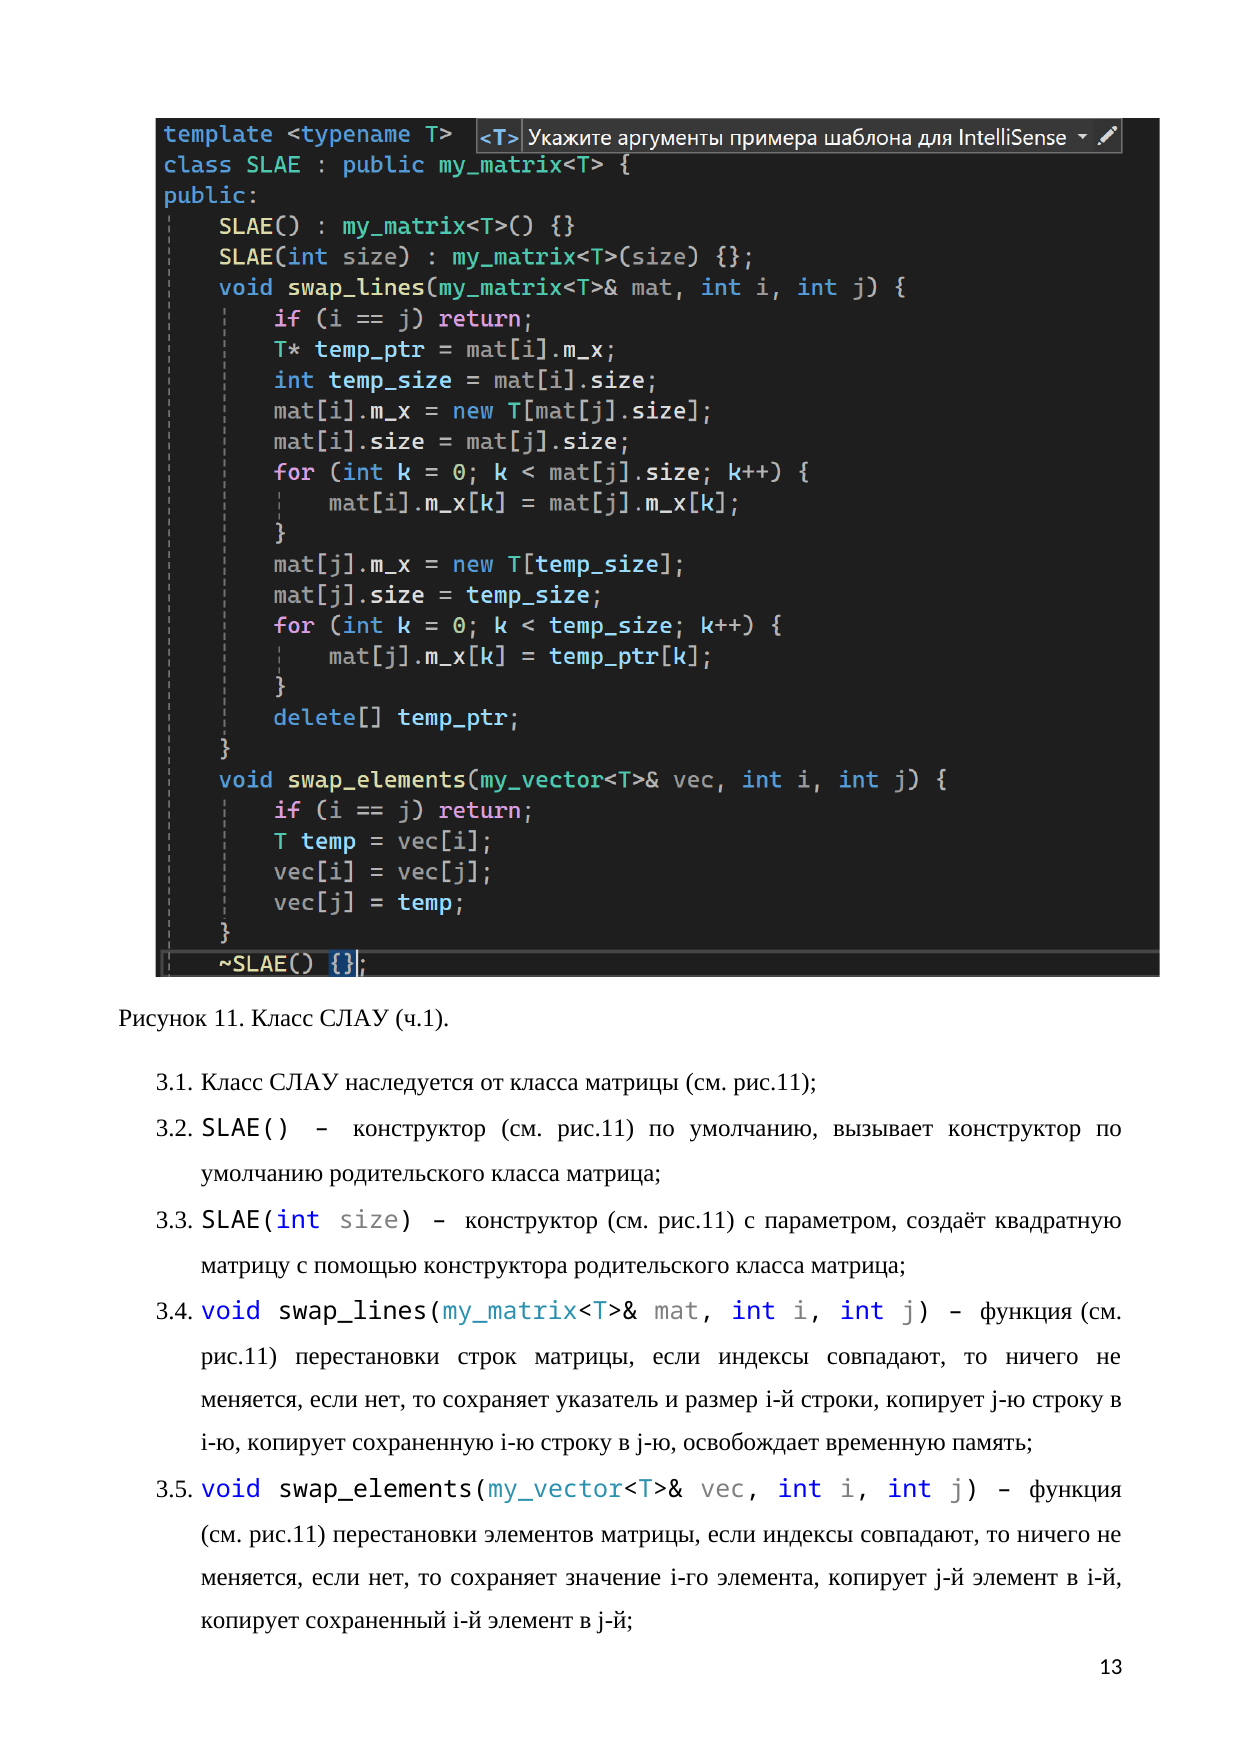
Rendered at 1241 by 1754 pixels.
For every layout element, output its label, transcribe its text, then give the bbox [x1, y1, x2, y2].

list void swap_elements(my_vector<T>& vec, int i, int j) – функция (см. рис.11) перестановки элементов матрицы, если индексы совпадают, то ничего не меняется, если нет, то сохраняет значение i-го элемента, копирует j-й элемент в i-й, копирует сохраненный i-й элемент в j-й; [156, 1471, 1122, 1634]
list SLAE() – конструктор (см. рис.11) по умолчанию, вызывает конструктор по умолчанию родительского класса матрица; [156, 1110, 1122, 1187]
list SLAE(int size) – конструктор (см. рис.11) с параметром, создаёт квадратную матрицу с помощью конструктора родительского класса матрица; [156, 1201, 1122, 1278]
picture [155, 118, 1160, 977]
list Класс СЛАУ наследуется от класса матрицы (см. рис.11); [156, 1067, 1122, 1095]
list void swap_lines(my_matrix<T>& mat, int i, int j) – функция (см. рис.11) перестановки строк матрицы, если индексы совпадают, то ничего не меняется, если нет, то сохраняет указатель и размер i-й строки, копирует j-ю строку в i-ю, копирует сохраненную i-ю строку в j-ю, освобождает временную память; [156, 1293, 1122, 1456]
text Рисунок 11. Класс СЛАУ (ч.1). [118, 1003, 1122, 1031]
